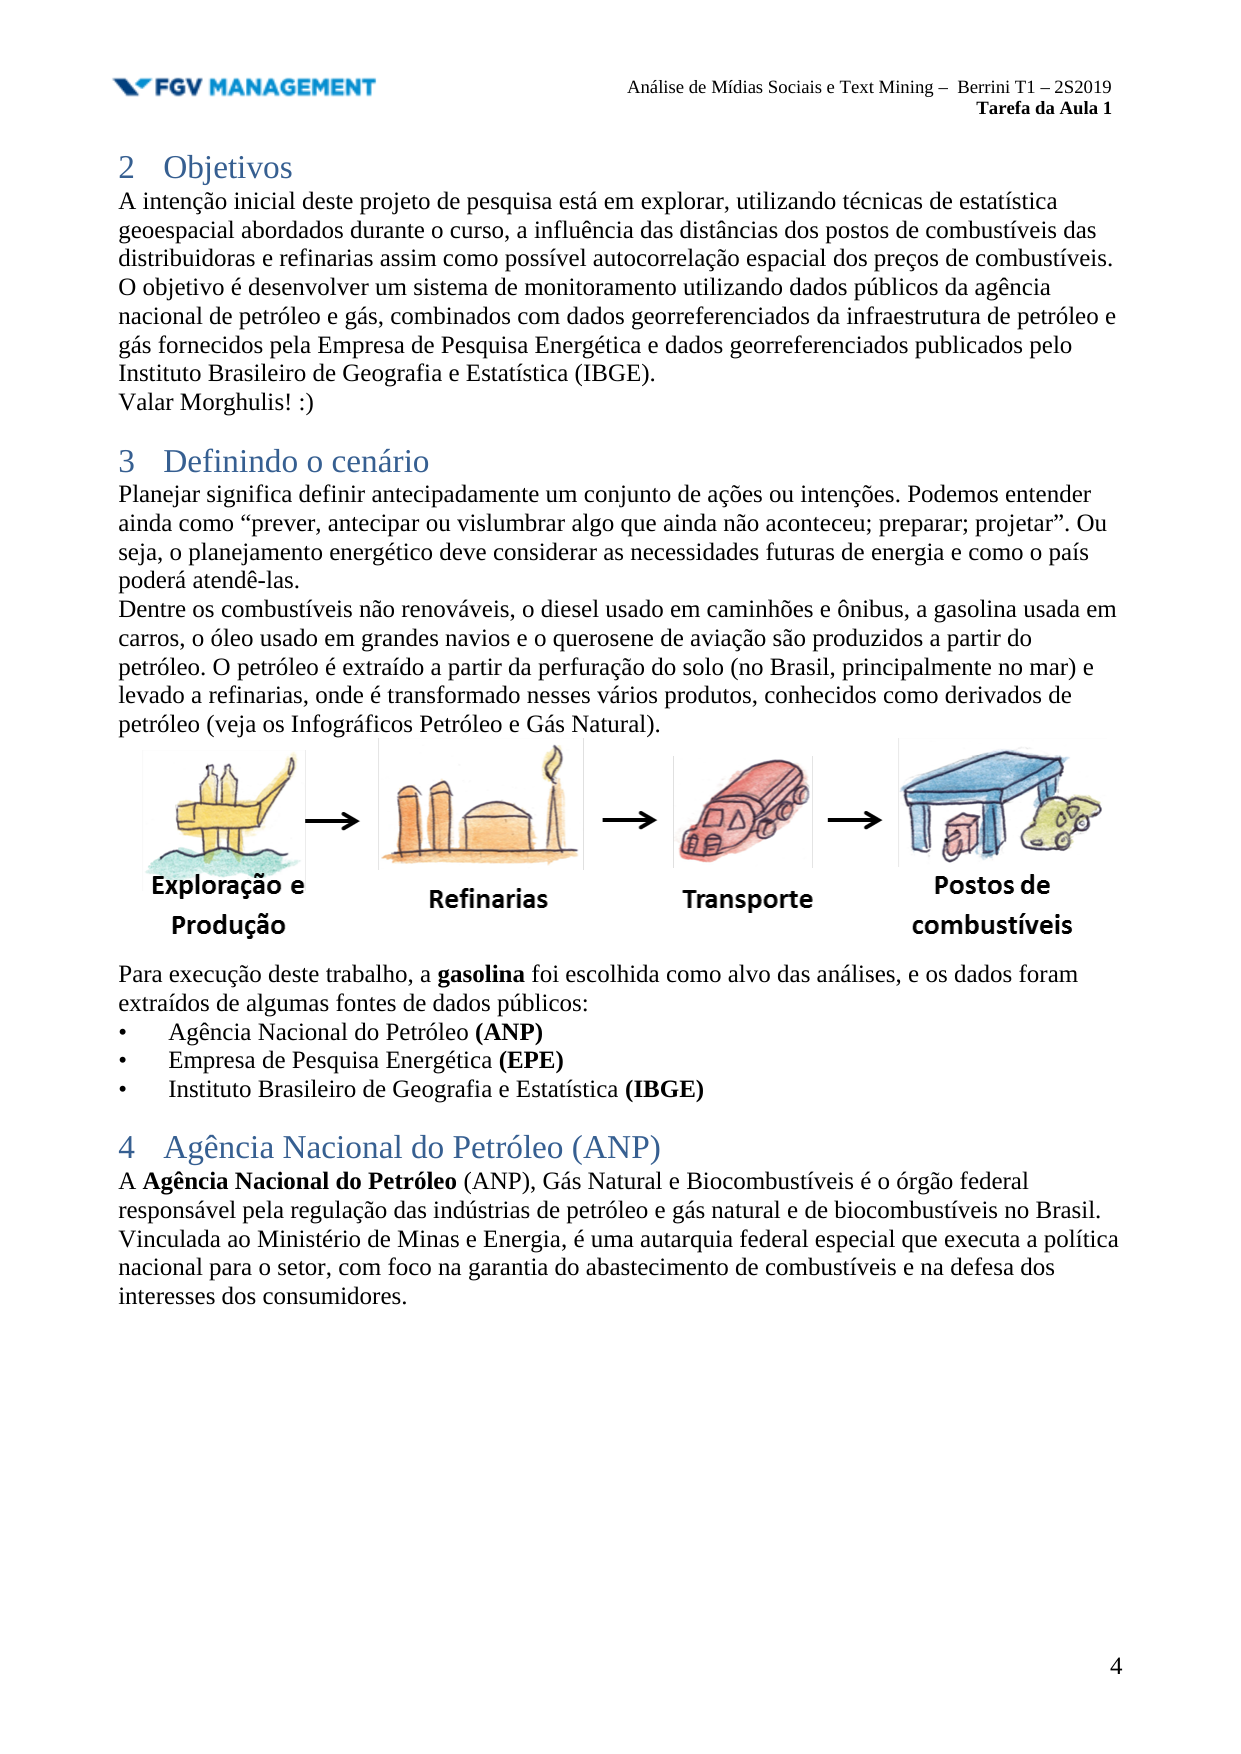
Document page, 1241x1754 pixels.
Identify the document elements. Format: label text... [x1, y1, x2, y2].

text Planejar significa definir antecipadamente um conjunto de ações ou intenções. Podemos entender ainda como “prever, antecipar ou vislumbrar algo que ainda não aconteceu; preparar; projetar”. Ou seja, o planejamento energético deve considerar as necessidades futuras de energia e como o país poderá atendê-las. [118, 479, 1122, 594]
text O objetivo é desenvolver um sistema de monitoramento utilizando dados públicos da agência nacional de petróleo e gás, combinados com dados georreferenciados da infraestrutura de petróleo e gás fornecidos pela Empresa de Pesquisa Energética e dados georreferenciados publicados pelo Instituto Brasileiro de Geografia e Estatística (IBGE). [118, 272, 1122, 387]
list Empresa de Pesquisa Energética (EPE) [118, 1045, 1122, 1074]
subtitle Agência Nacional do Petróleo (ANP) [118, 1128, 1122, 1166]
list Instituto Brasileiro de Geografia e Estatística (IBGE) [118, 1074, 1122, 1103]
text Dentre os combustíveis não renováveis, o diesel usado em caminhões e ônibus, a gasolina usada em carros, o óleo usado em grandes navios e o querosene de aviação são produzidos a partir do petróleo. O petróleo é extraído a partir da perfuração do solo (no Brasil, principalmente no mar) e levado a refinarias, onde é transformado nesses vários produtos, conhecidos como derivados de petróleo (veja os Infográficos Petróleo e Gás Natural). [118, 594, 1122, 738]
picture [104, 73, 391, 105]
list Agência Nacional do Petróleo (ANP) [118, 1017, 1122, 1045]
picture [118, 738, 1108, 959]
text Para execução deste trabalho, a gasolina foi escolhida como alvo das análises, e os dados foram extraídos de algumas fontes de dados públicos: [118, 959, 1122, 1017]
subtitle Objetivos [118, 148, 1122, 186]
text A intenção inicial deste projeto de pesquisa está em explorar, utilizando técnicas de estatística geoespacial abordados durante o curso, a influência das distâncias dos postos de combustíveis das distribuidoras e refinarias assim como possível autocorrelação espacial dos preços de combustíveis. [118, 186, 1122, 272]
subtitle Definindo o cenário [118, 441, 1122, 479]
text Valar Morghulis! :) [118, 387, 1122, 416]
text A Agência Nacional do Petróleo (ANP), Gás Natural e Biocombustíveis é o órgão federal responsável pela regulação das indústrias de petróleo e gás natural e de biocombustíveis no Brasil. Vinculada ao Ministério de Minas e Energia, é uma autarquia federal especial que executa a política nacional para o setor, com foco na garantia do abastecimento de combustíveis e na defesa dos interesses dos consumidores. [118, 1166, 1122, 1310]
